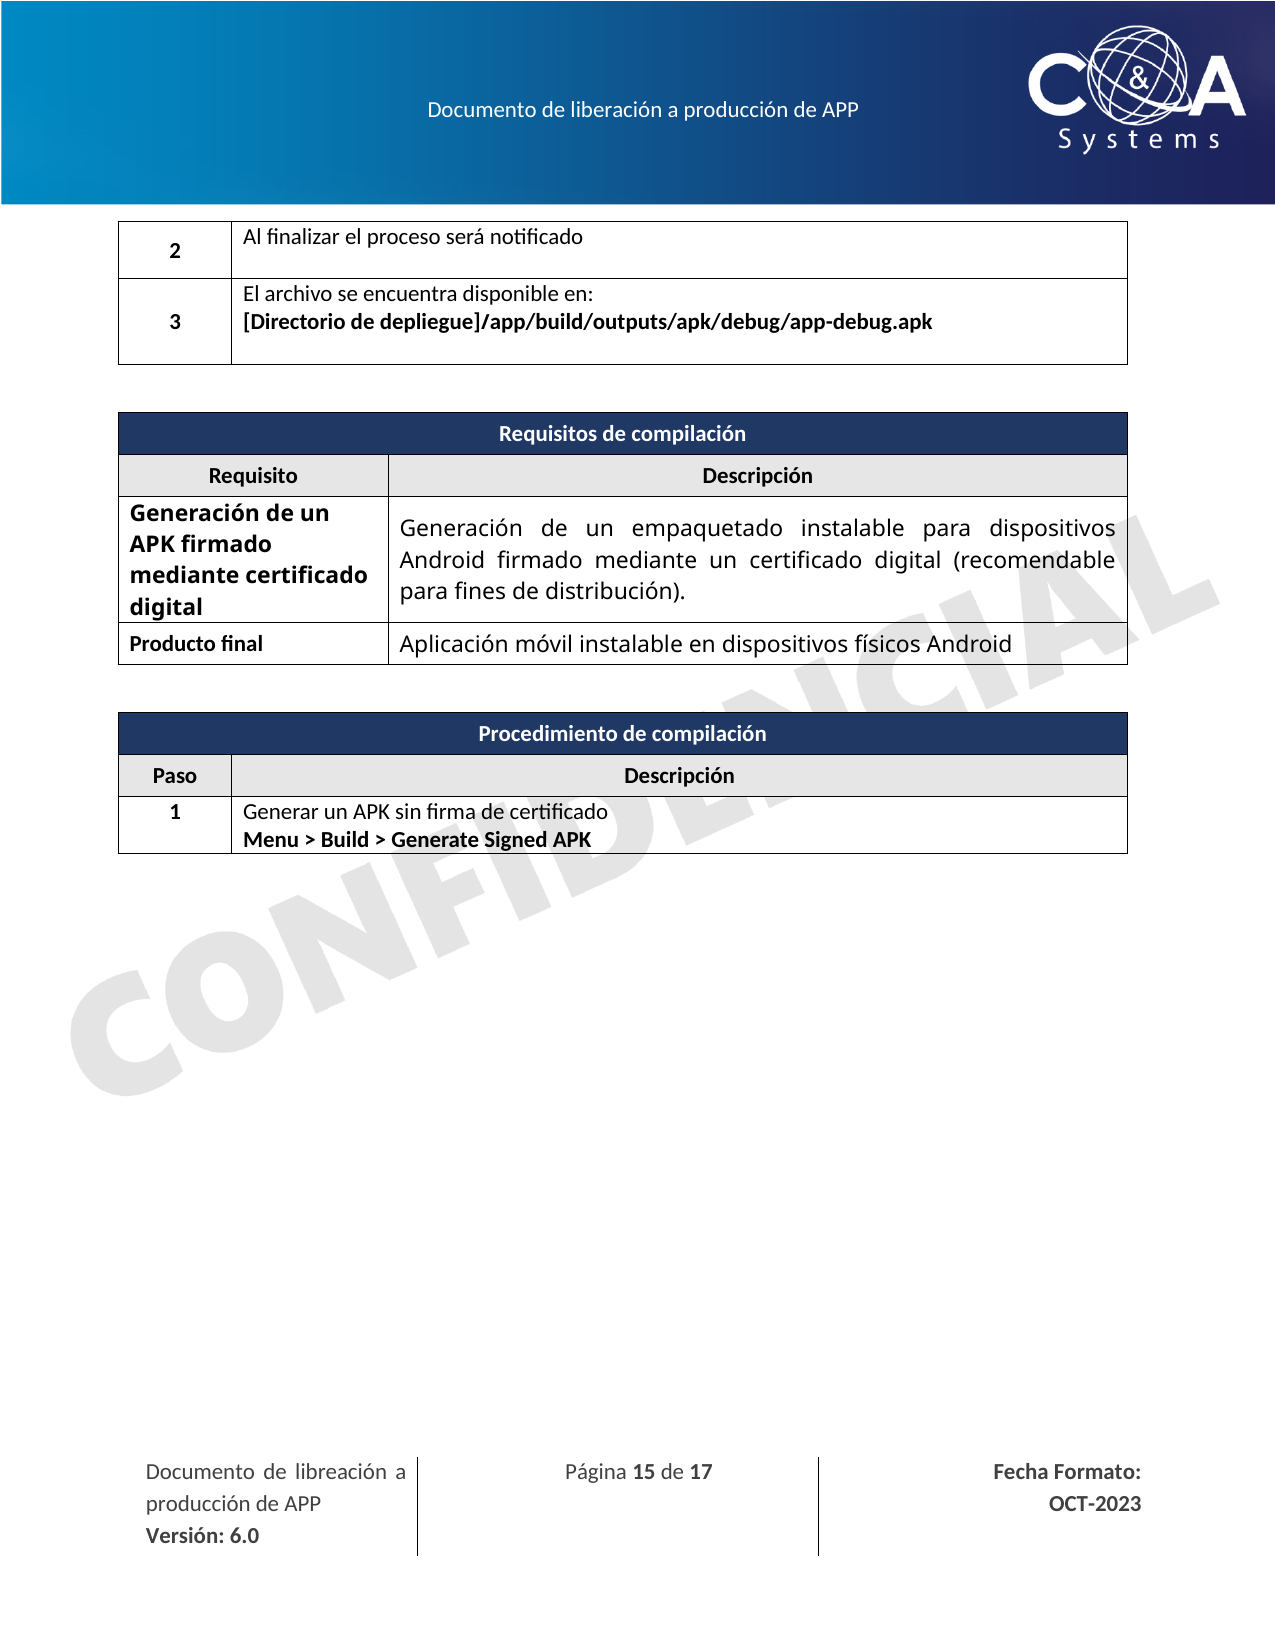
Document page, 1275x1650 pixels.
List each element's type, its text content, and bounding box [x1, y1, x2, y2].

table_cell 3 [119, 279, 231, 363]
table_cell Al finalizar el proceso será notificado [232, 222, 1127, 278]
table_cell El archivo se encuentra disponible en: [Directorio de depliegue]/app/build/outputs/apk/debug/app-debug.apk [232, 279, 1127, 363]
table_cell Requisito [119, 455, 388, 496]
table_cell Descripción [232, 755, 1127, 796]
table_cell Generar un APK sin firma de certificado Menu > Build > Generate Signed APK [232, 797, 1127, 853]
table_cell Generación de un APK firmado mediante certificado digital [119, 497, 388, 622]
table_cell Generación de un empaquetado instalable para dispositivos Android firmado mediante un certificado digital (recomendable para fines de distribución). [389, 497, 1127, 622]
table_cell 2 [119, 222, 231, 278]
table_cell 1 [119, 797, 231, 853]
table_cell Descripción [389, 455, 1127, 496]
picture [1, 1, 1275, 1632]
table_cell Paso [119, 755, 231, 796]
table_cell Producto final [119, 623, 388, 664]
table_cell Aplicación móvil instalable en dispositivos físicos Android [389, 623, 1127, 664]
table_header Requisitos de compilación [119, 413, 1127, 454]
table_header Procedimiento de compilación [119, 713, 1127, 754]
